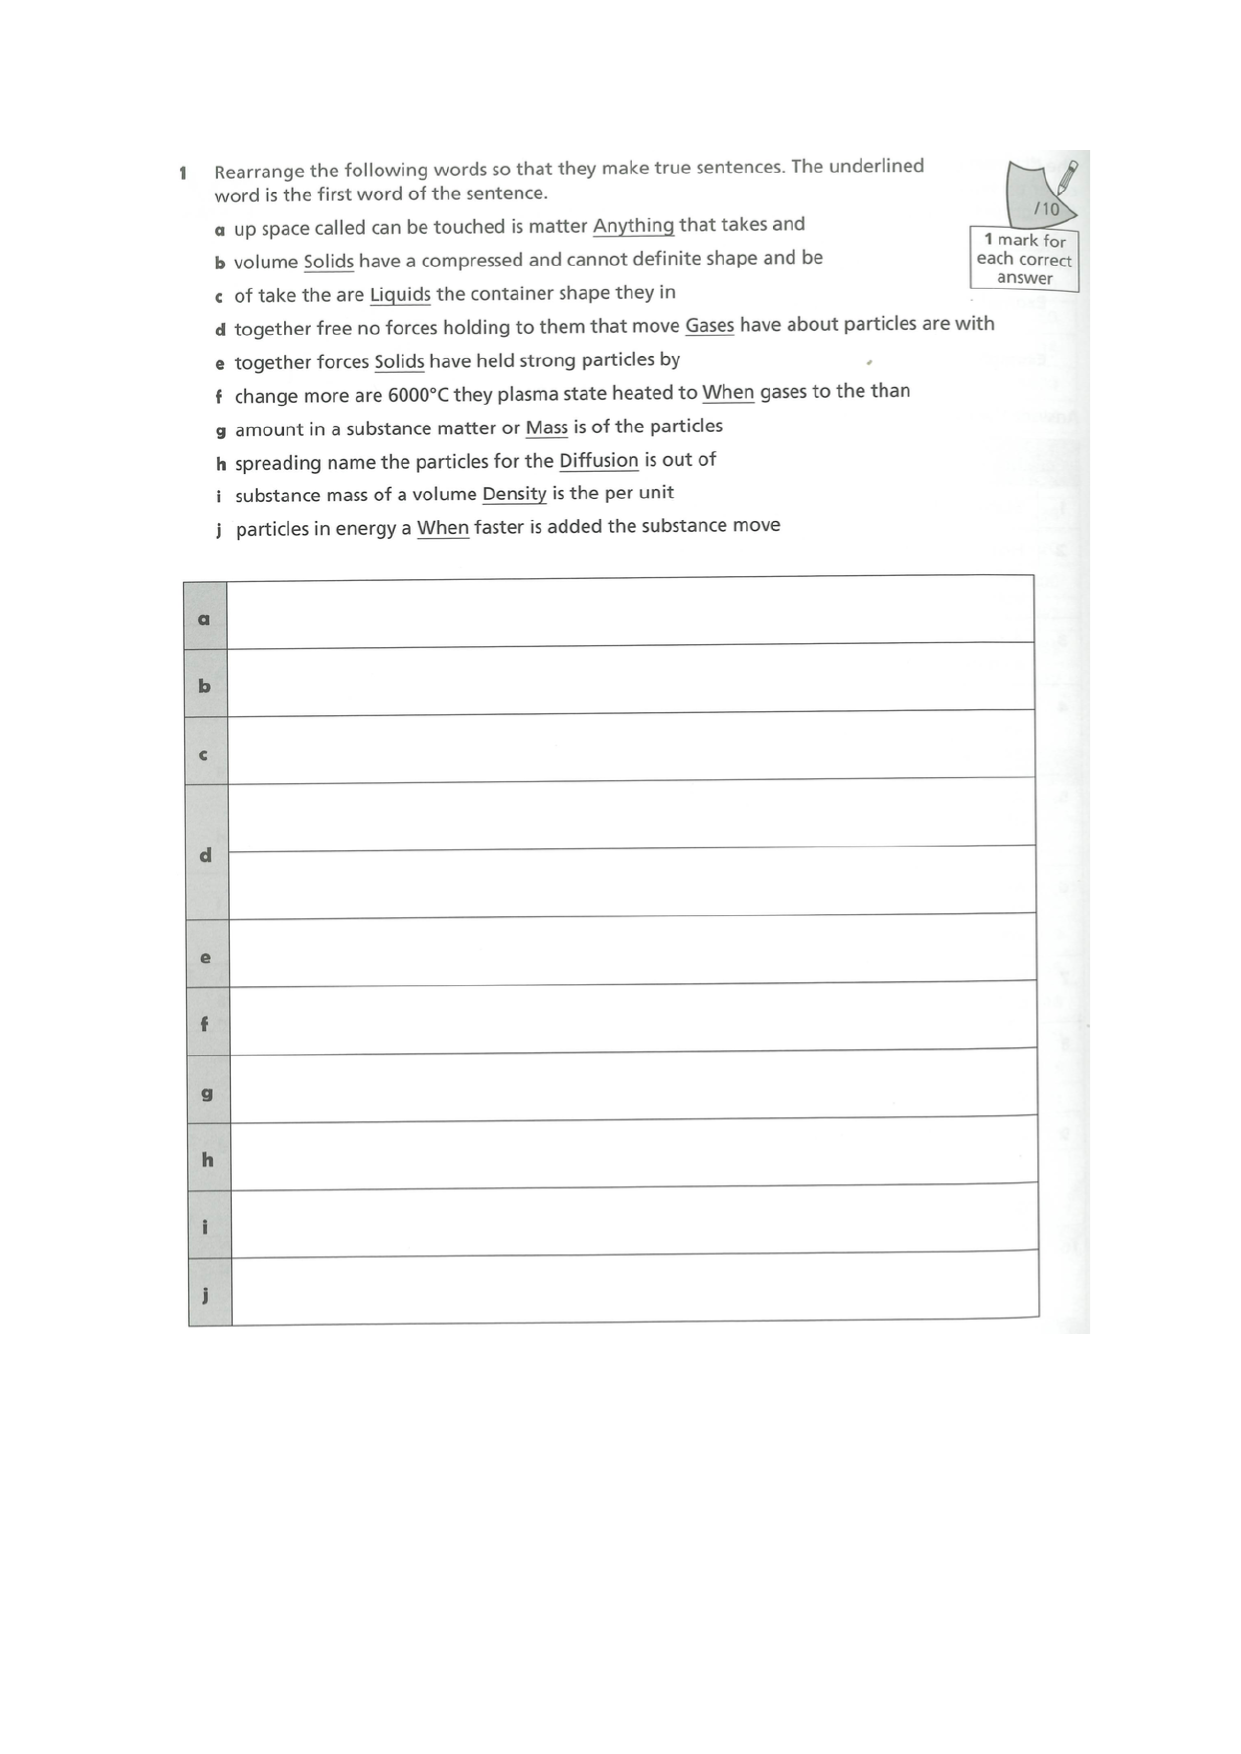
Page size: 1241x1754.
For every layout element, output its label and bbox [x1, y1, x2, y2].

picture [150, 150, 1091, 1334]
